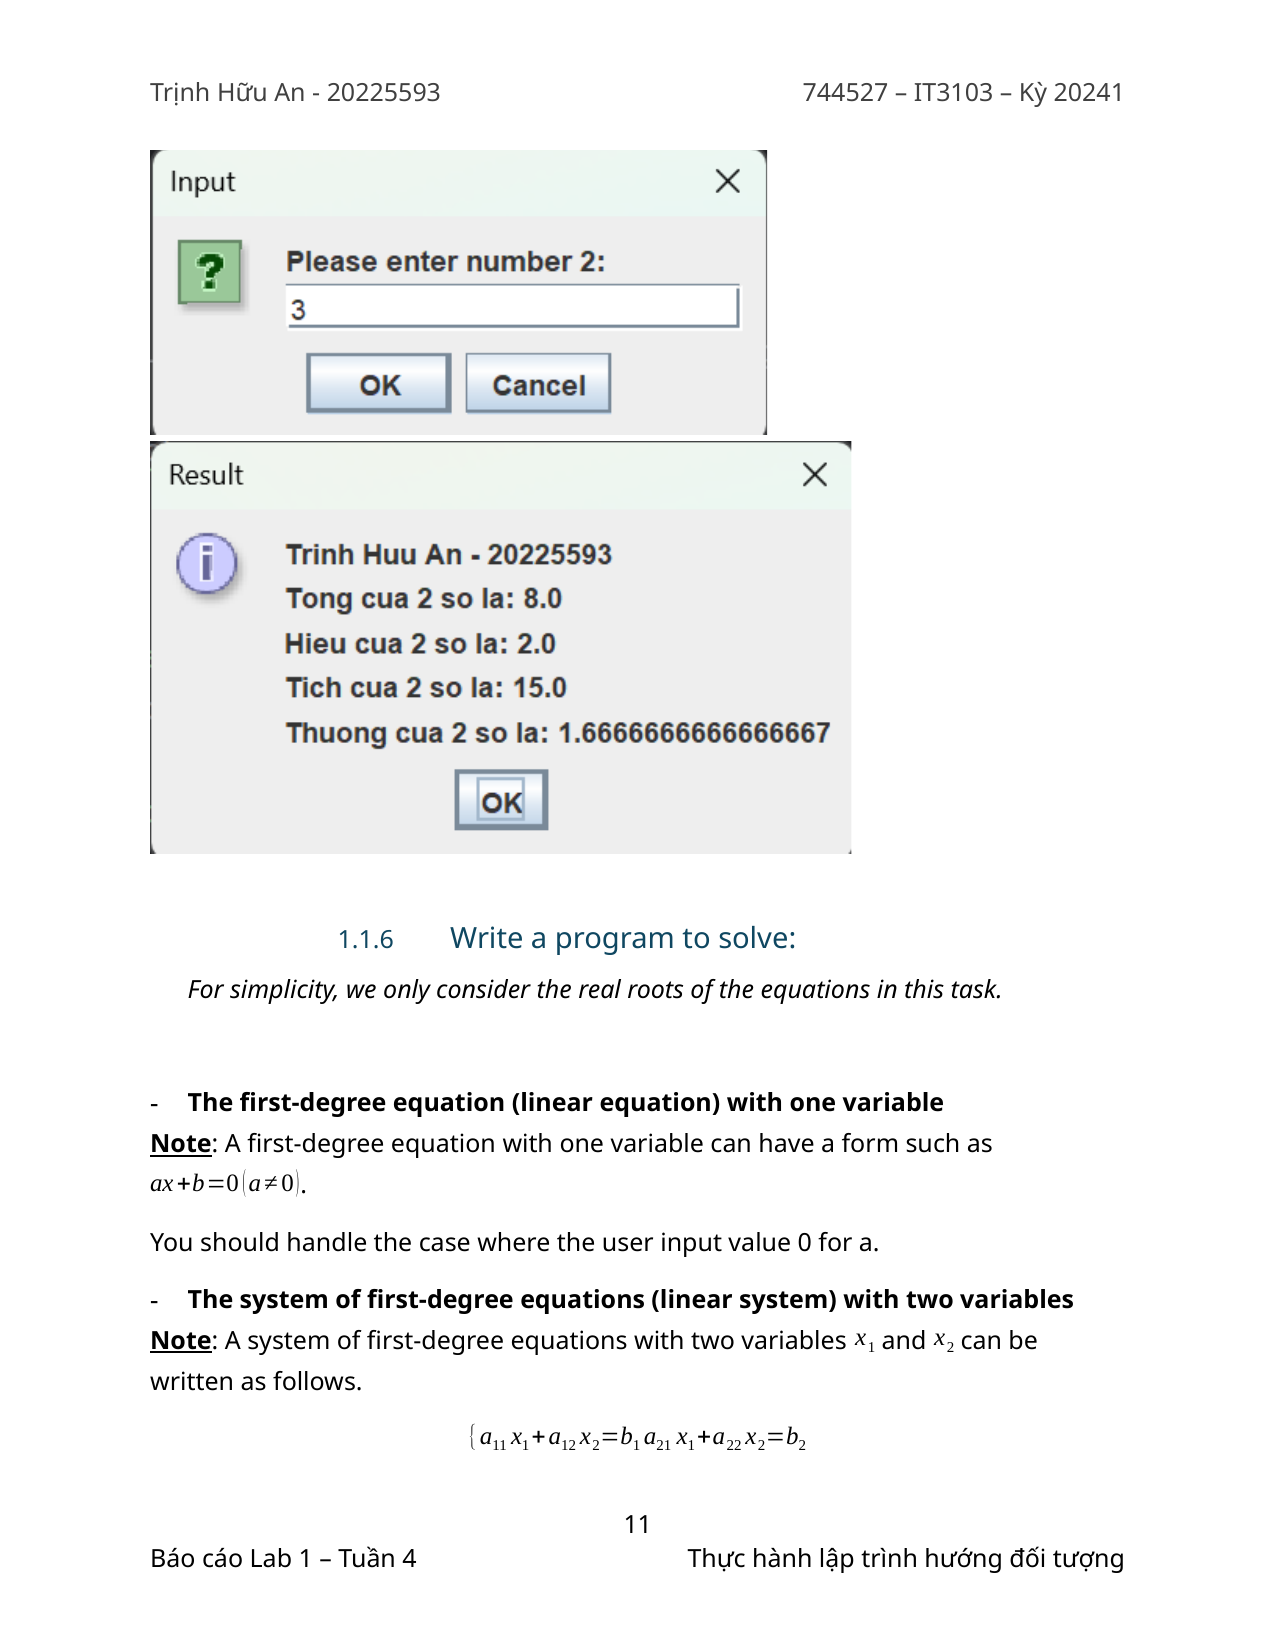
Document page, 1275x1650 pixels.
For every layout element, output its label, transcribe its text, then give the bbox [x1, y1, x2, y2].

subtitle Write a program to solve: [337, 918, 1125, 957]
picture [150, 150, 768, 435]
text Note: A system of first-degree equations with two variables and can be written as follows. [150, 1323, 1125, 1397]
text Note: A first-degree equation with one variable can have a form such as . [150, 1126, 1125, 1201]
text You should handle the case where the user input value 0 for a. [150, 1224, 1125, 1258]
text For simplicity, we only consider the real roots of the equations in this task. [150, 972, 1125, 1006]
picture [150, 441, 852, 854]
list The first-degree equation (linear equation) with one variable [150, 1085, 1125, 1119]
list The system of first-degree equations (linear system) with two variables [150, 1282, 1125, 1316]
